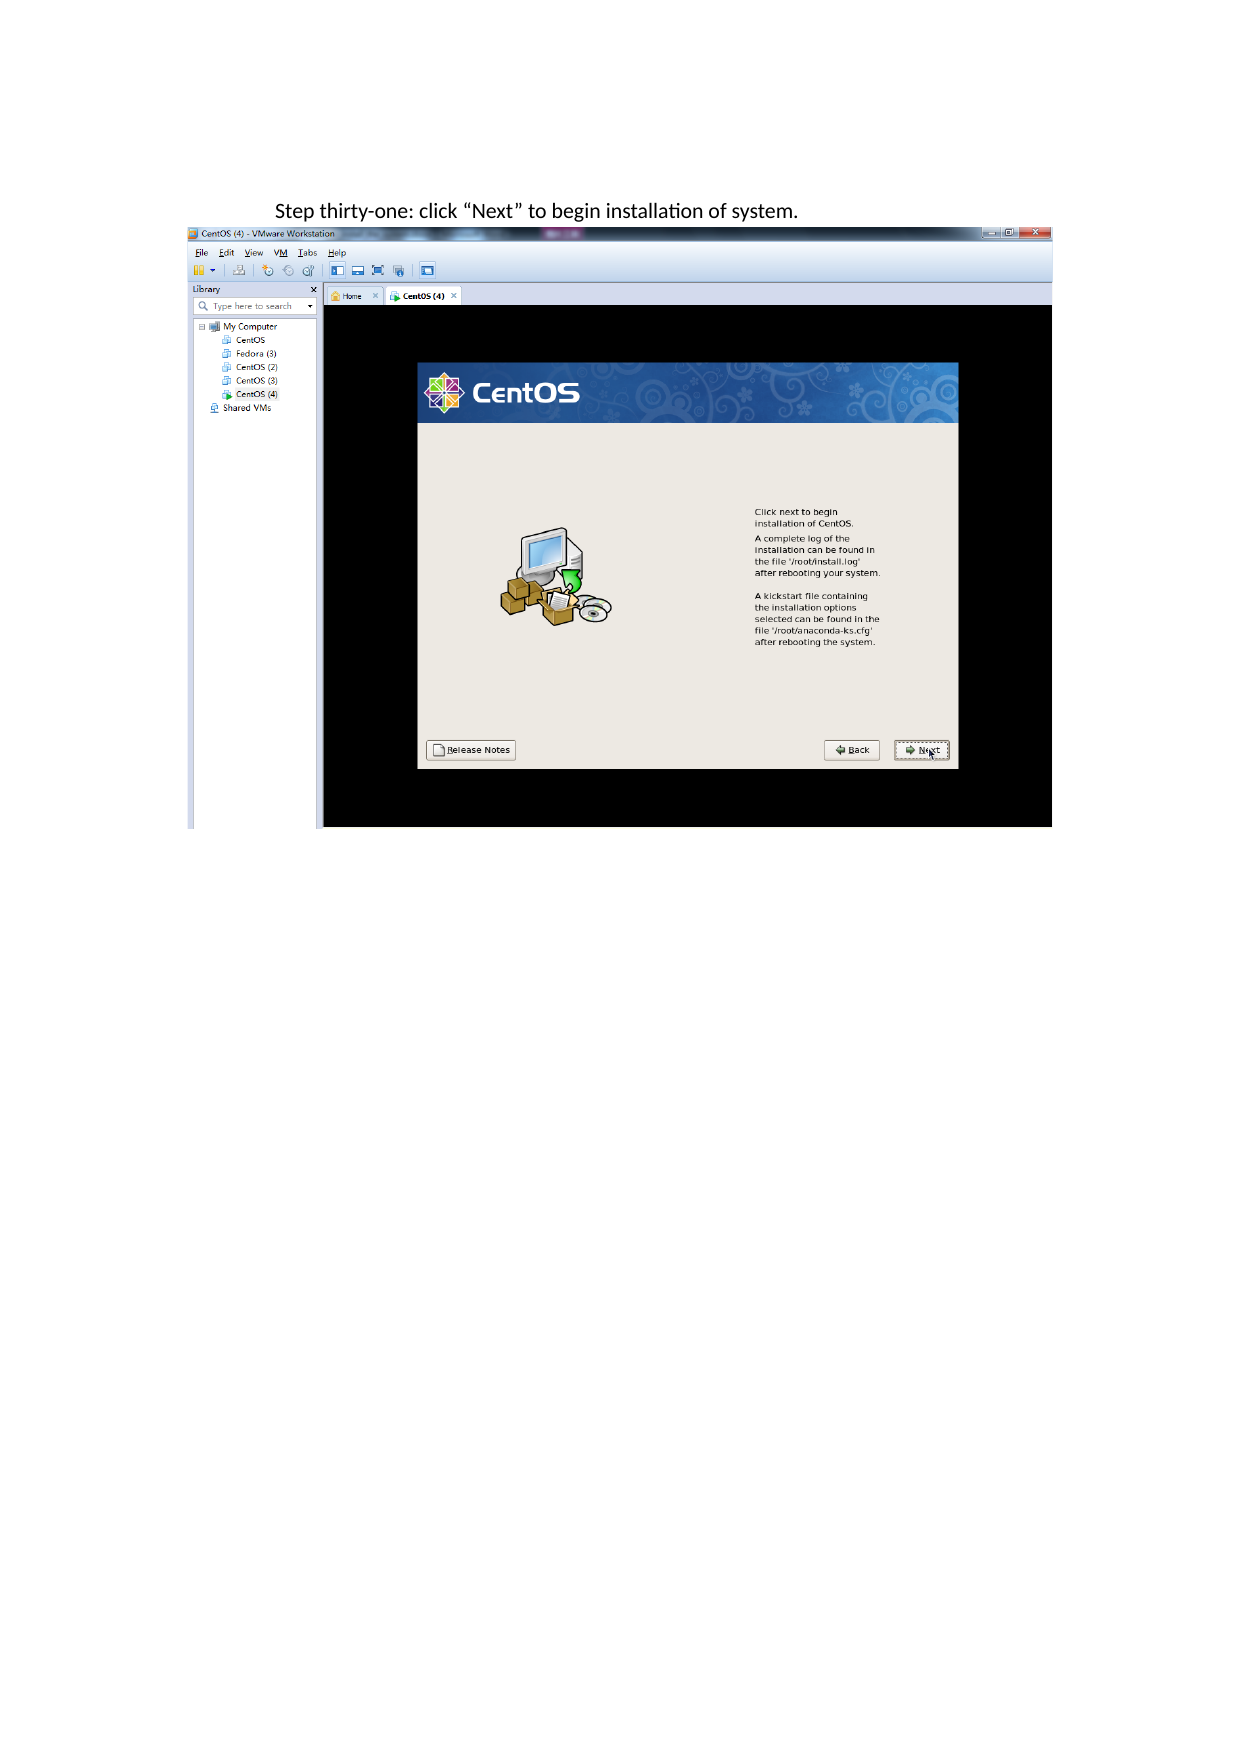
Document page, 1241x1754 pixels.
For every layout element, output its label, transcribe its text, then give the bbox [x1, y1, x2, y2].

text Step thirty-one: click “Next” to begin installation of system. [187, 194, 1053, 227]
picture [187, 227, 1053, 829]
